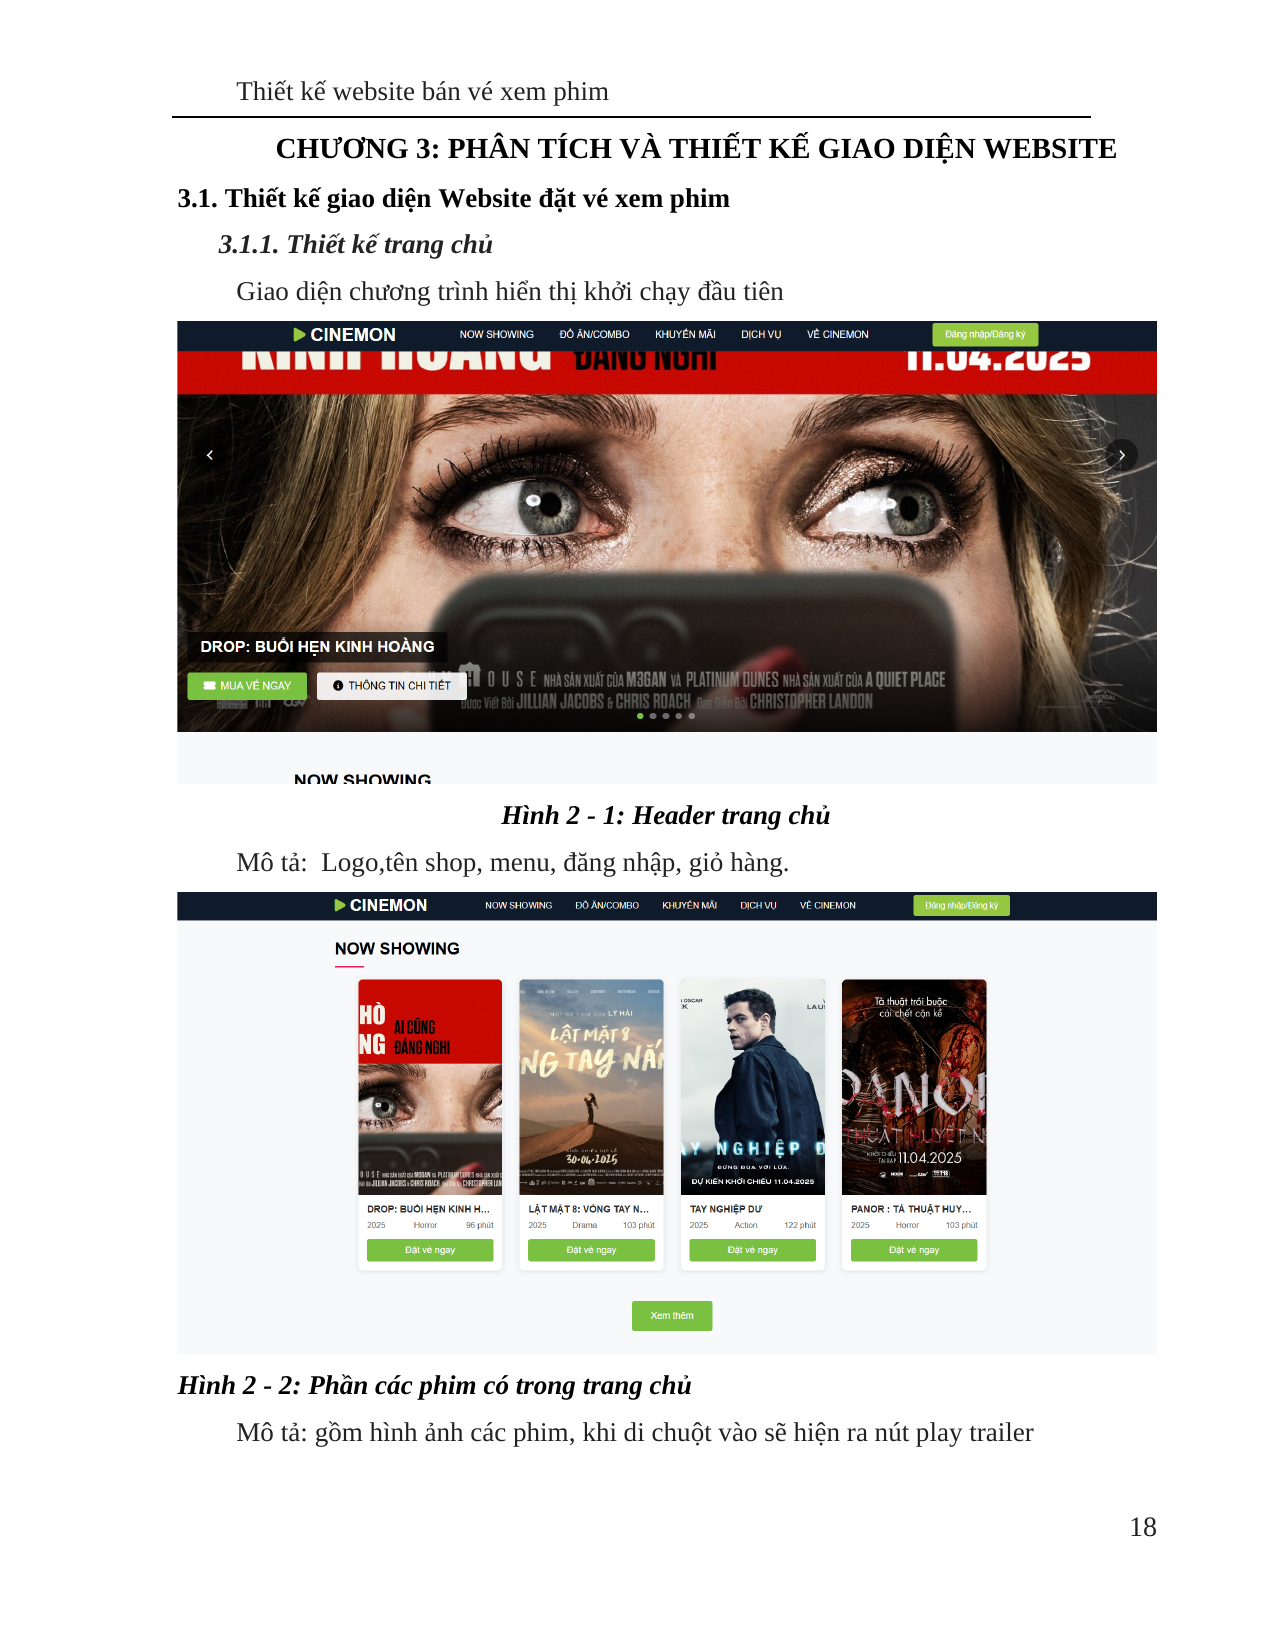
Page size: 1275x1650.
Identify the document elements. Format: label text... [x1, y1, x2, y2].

text Mô tả: gồm hình ảnh các phim, khi di chuột vào sẽ hiện ra nút play trailer [177, 1416, 1157, 1447]
picture [177, 321, 1157, 784]
text Giao diện chương trình hiển thị khởi chạy đầu tiên [177, 275, 1157, 306]
text Mô tả: Logo,tên shop, menu, đăng nhập, giỏ hàng. [177, 846, 1157, 877]
text 3.1.1. Thiết kế trang chủ [177, 228, 1157, 260]
subtitle CHƯƠNG 3: PHÂN TÍCH VÀ THIẾT KẾ GIAO DIỆN WEBSITE [177, 132, 1157, 165]
subtitle 3.1. Thiết kế giao diện Website đặt vé xem phim [177, 182, 1157, 213]
picture [177, 892, 1157, 1354]
